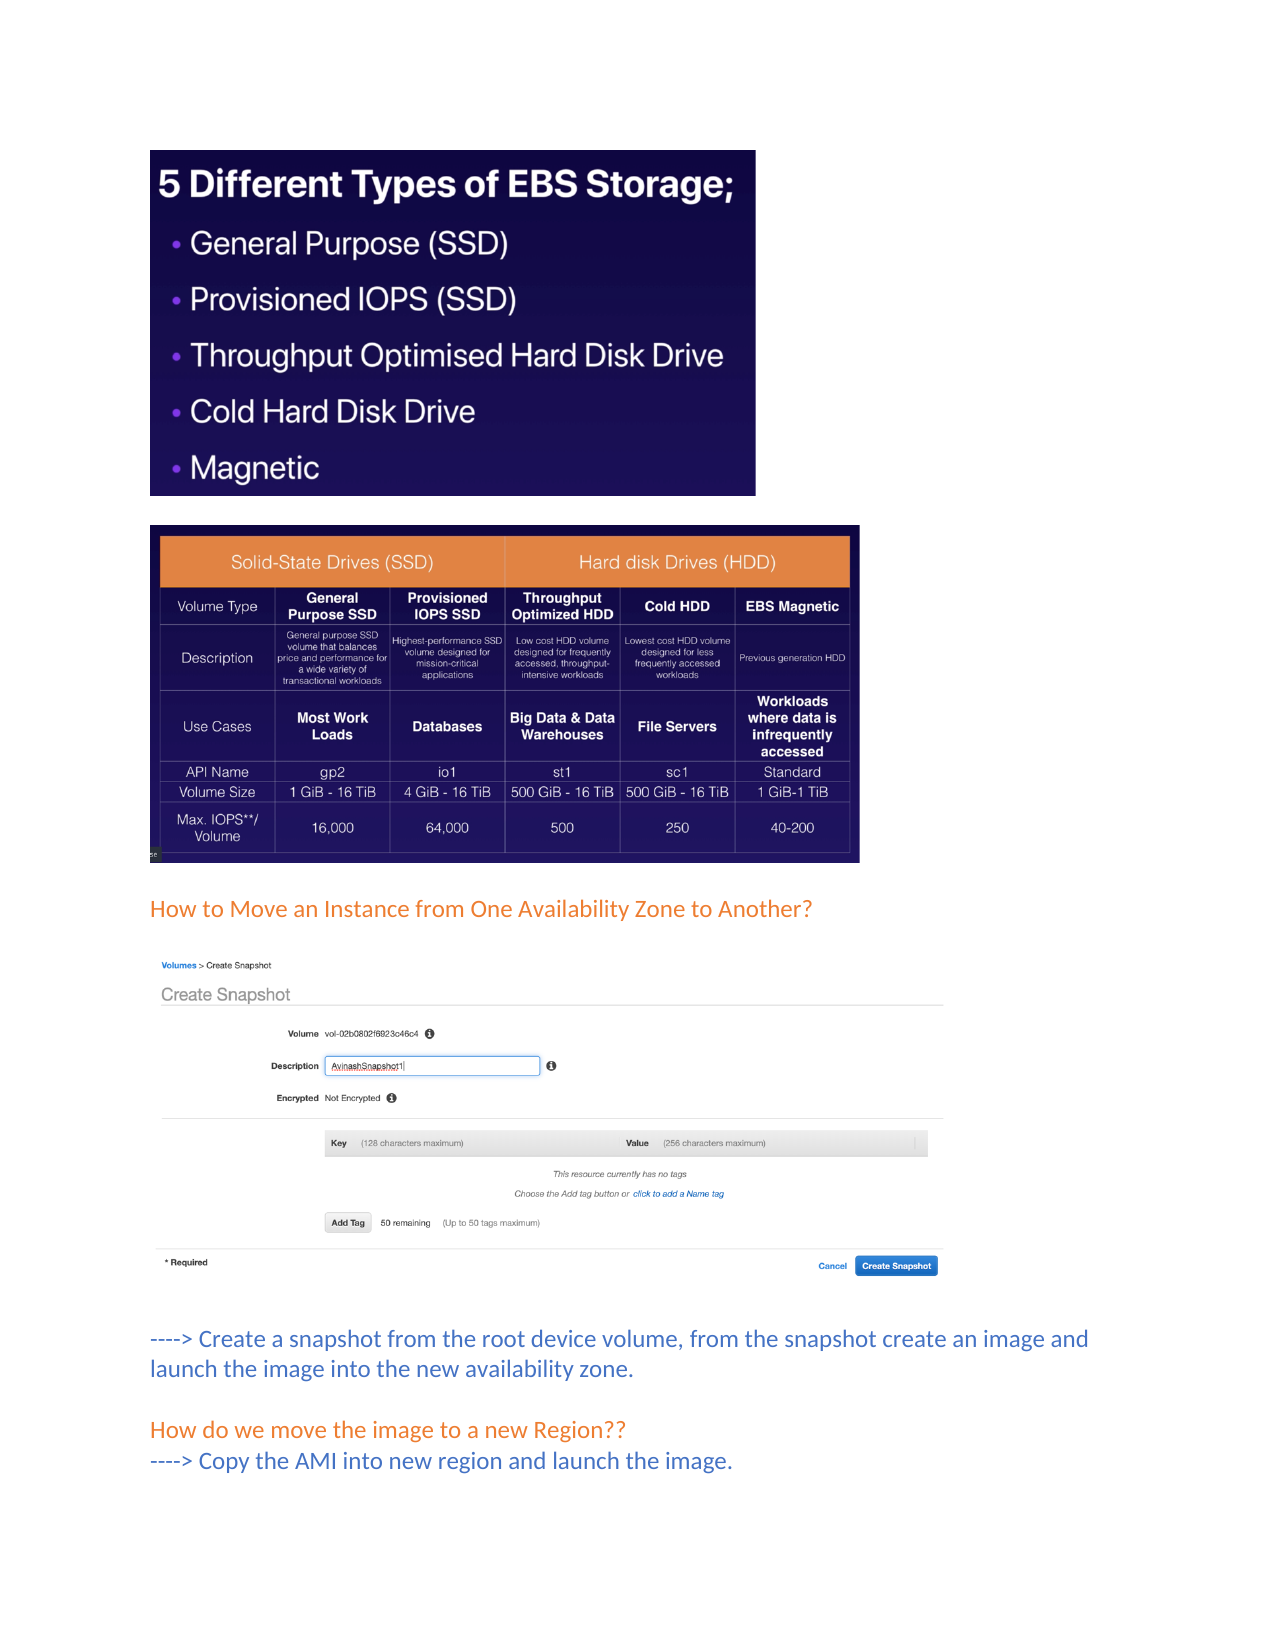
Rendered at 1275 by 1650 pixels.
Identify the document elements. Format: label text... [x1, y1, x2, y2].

text ----> Create a snapshot from the root device volume, from the snapshot create an image and launch the image into the new availability zone. [150, 1323, 1125, 1384]
picture [150, 953, 952, 1293]
text How do we move the image to a new Region?? [150, 1415, 1125, 1445]
picture [150, 150, 756, 496]
picture [150, 525, 860, 863]
text ----> Copy the AMI into new region and launch the image. [150, 1445, 1125, 1476]
text How to Move an Instance from One Availability Zone to Another? [150, 893, 1125, 923]
